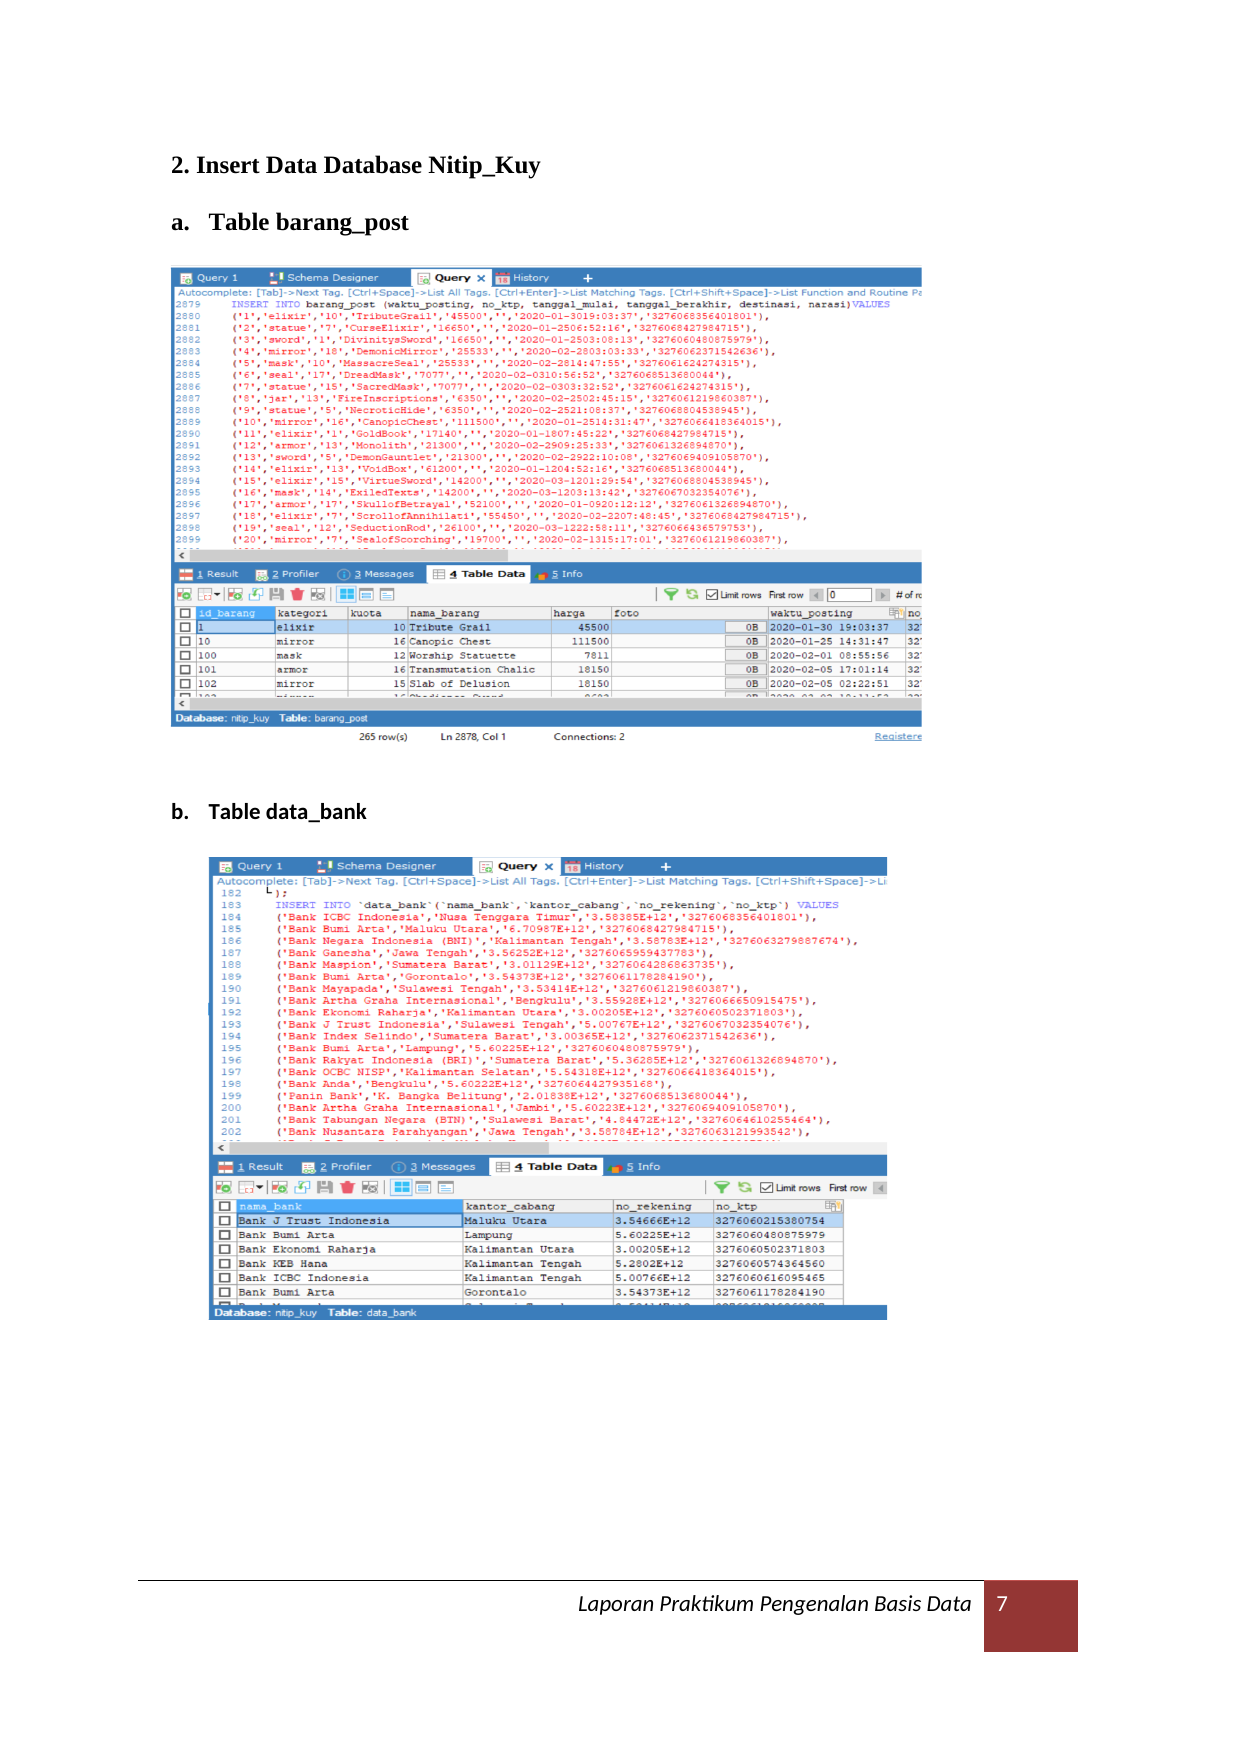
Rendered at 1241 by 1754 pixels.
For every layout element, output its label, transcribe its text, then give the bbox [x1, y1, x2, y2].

list Table data_bank [171, 797, 1090, 825]
picture [170, 265, 922, 744]
text 2. Insert Data Database Nitip_Kuy [171, 150, 1090, 179]
list Table barang_post [171, 207, 1090, 236]
picture [208, 857, 888, 1320]
